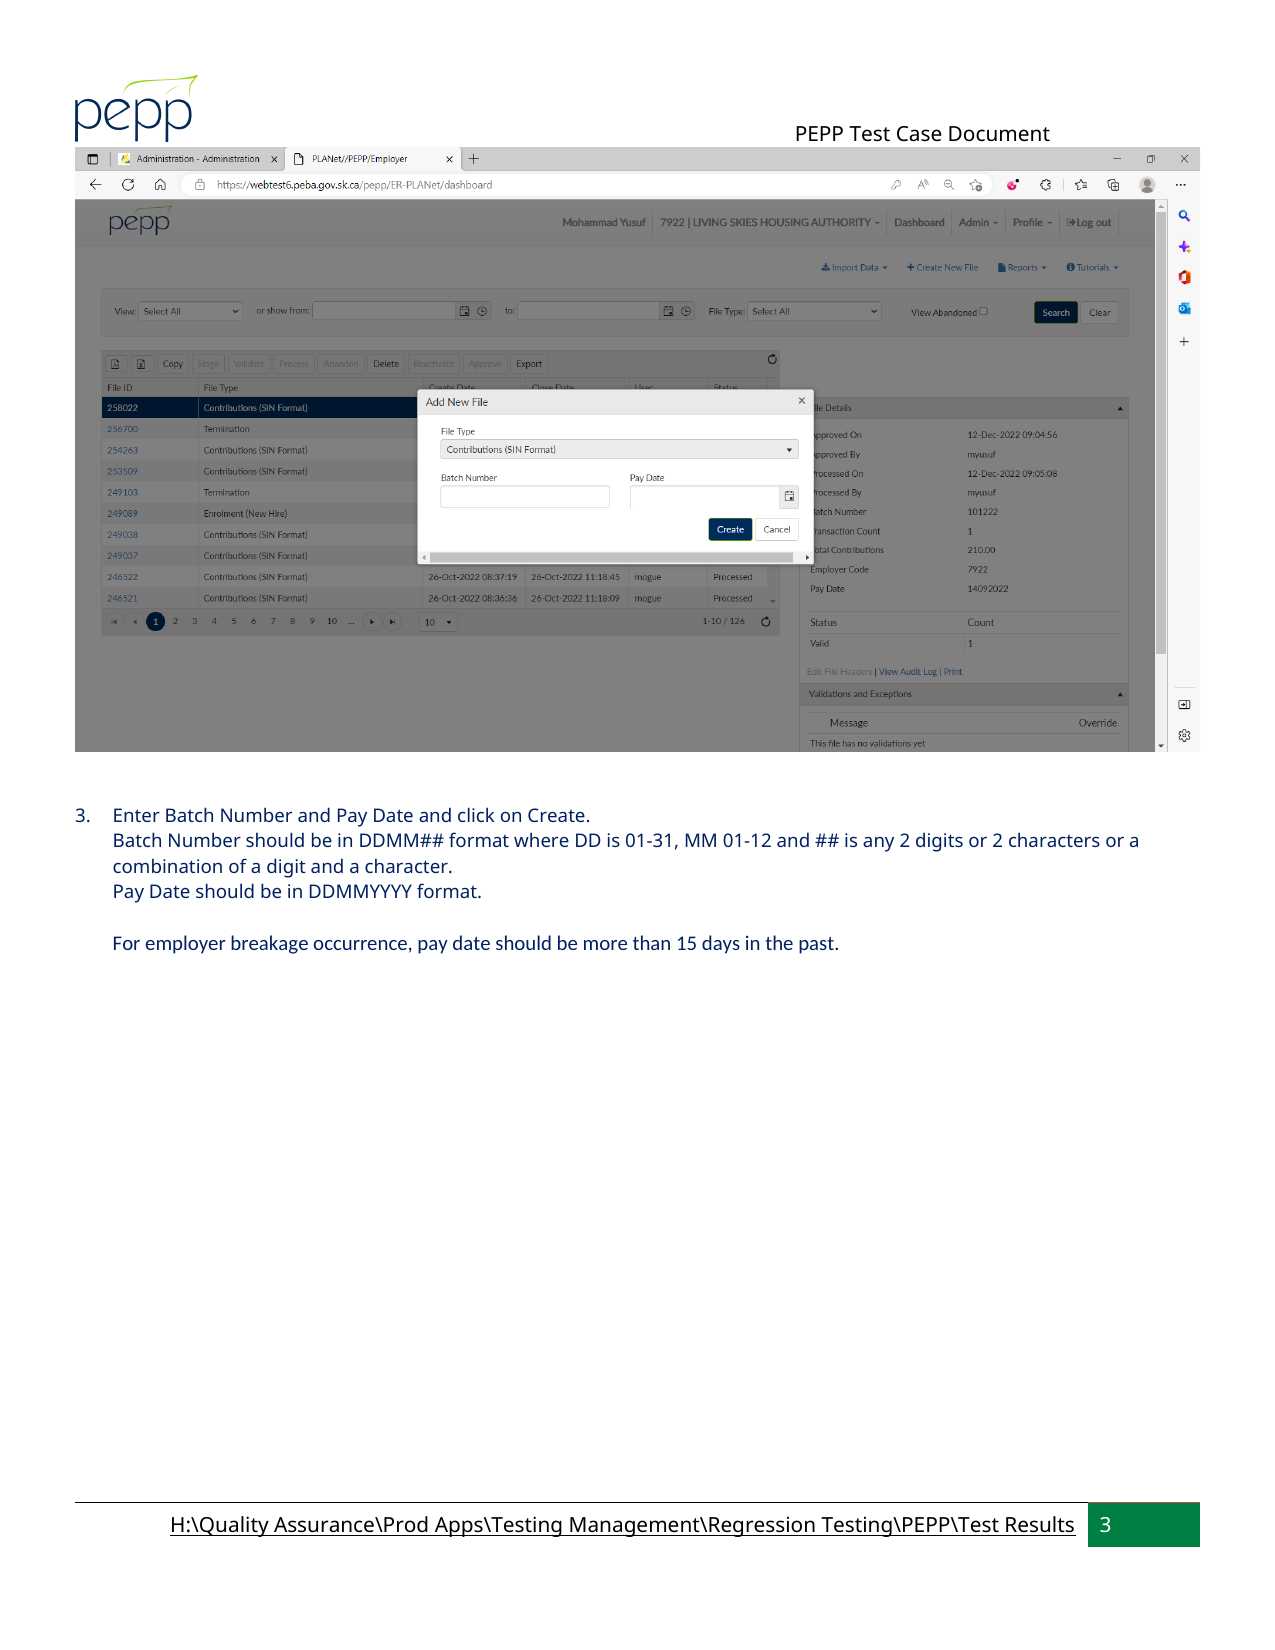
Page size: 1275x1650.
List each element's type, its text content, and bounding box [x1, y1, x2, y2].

text Pay Date should be in DDMMYYYY format. [112, 879, 1200, 904]
list Enter Batch Number and Pay Date and click on Create. [75, 802, 1200, 828]
text For employer breakage occurrence, pay date should be more than 15 days in the past. [112, 930, 1200, 955]
picture [75, 147, 1200, 752]
picture [75, 75, 199, 142]
text Batch Number should be in DDMM## format where DD is 01-31, MM 01-12 and ## is any 2 digits or 2 characters or a combination of a digit and a character. [112, 828, 1200, 879]
